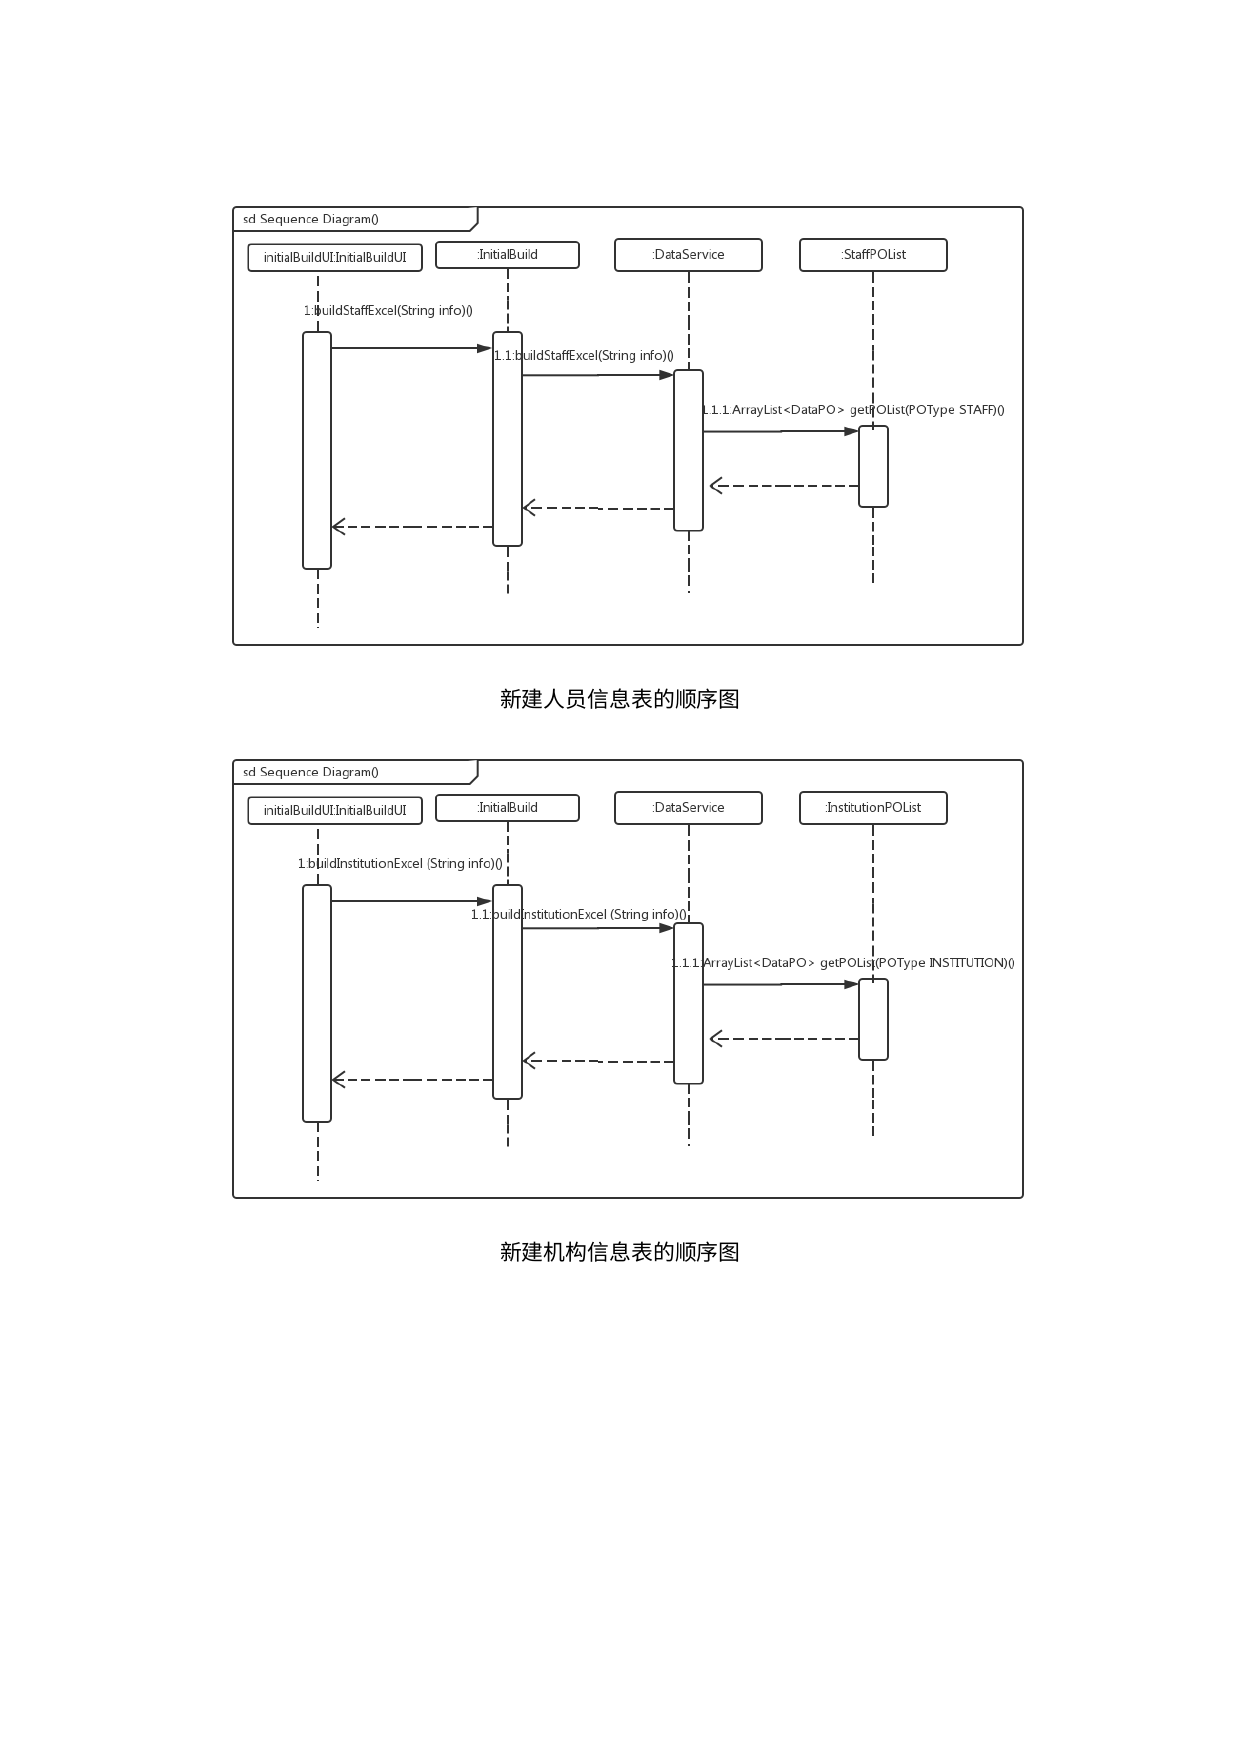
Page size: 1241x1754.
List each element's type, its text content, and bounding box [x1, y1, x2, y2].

picture [187, 162, 1053, 675]
text 新建人员信息表的顺序图 [187, 682, 1053, 714]
picture [187, 714, 1053, 1228]
text 新建机构信息表的顺序图 [187, 1234, 1053, 1267]
